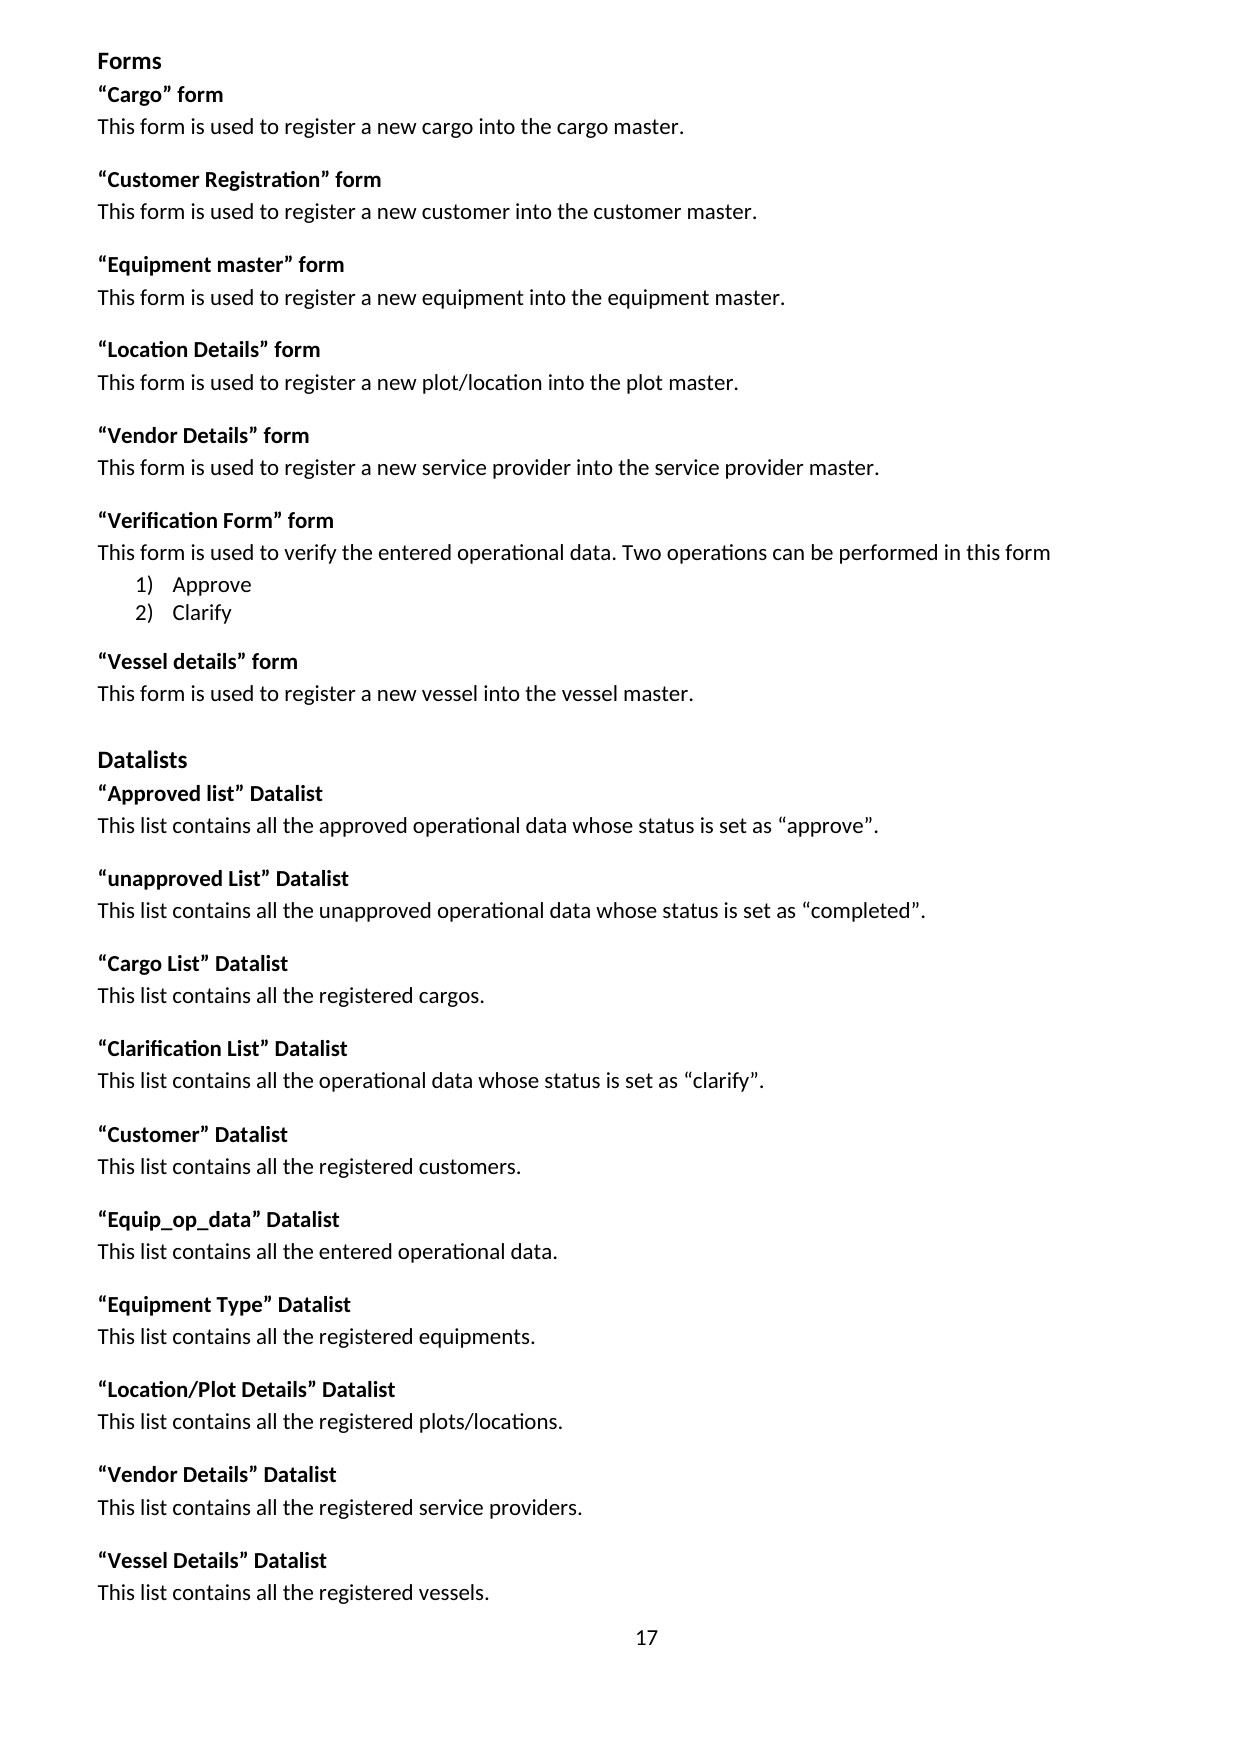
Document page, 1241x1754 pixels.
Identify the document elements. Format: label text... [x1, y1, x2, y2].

text This form is used to register a new plot/location into the plot master. [97, 368, 1195, 396]
text “Approved list” Datalist [97, 779, 1195, 807]
text This list contains all the registered cargos. [97, 981, 1195, 1009]
text This form is used to verify the entered operational data. Two operations can be performed in this form [97, 538, 1195, 566]
text “Vendor Details” Datalist [97, 1461, 1195, 1488]
text This list contains all the operational data whose status is set as “clarify”. [97, 1067, 1195, 1095]
text “Equip_op_data” Datalist [97, 1205, 1195, 1233]
text “Location/Plot Details” Datalist [97, 1375, 1195, 1403]
list Approve [135, 570, 1195, 598]
text “Vessel details” form [97, 647, 1195, 675]
text “Equipment master” form [97, 250, 1195, 278]
text “Verification Form” form [97, 506, 1195, 534]
text “Clarification List” Datalist [97, 1034, 1195, 1062]
list Clarify [135, 598, 1195, 626]
text “Vendor Details” form [97, 421, 1195, 449]
text This list contains all the registered service providers. [97, 1493, 1195, 1521]
text This form is used to register a new vessel into the vessel master. [97, 679, 1195, 707]
text This form is used to register a new cargo into the cargo master. [97, 112, 1195, 140]
text “Customer” Datalist [97, 1120, 1195, 1148]
text Forms [97, 45, 1195, 76]
text This list contains all the entered operational data. [97, 1237, 1195, 1265]
text “unapproved List” Datalist [97, 864, 1195, 892]
text “Location Details” form [97, 336, 1195, 364]
text This list contains all the registered customers. [97, 1152, 1195, 1180]
text This form is used to register a new service provider into the service provider master. [97, 453, 1195, 481]
text This list contains all the registered equipments. [97, 1322, 1195, 1350]
text This list contains all the registered plots/locations. [97, 1407, 1195, 1436]
text This list contains all the unapproved operational data whose status is set as “completed”. [97, 896, 1195, 924]
text This list contains all the approved operational data whose status is set as “approve”. [97, 811, 1195, 839]
text “Cargo List” Datalist [97, 949, 1195, 977]
text This form is used to register a new customer into the customer master. [97, 197, 1195, 225]
text “Customer Registration” form [97, 165, 1195, 193]
text Datalists [97, 744, 1195, 774]
text “Vessel Details” Datalist [97, 1546, 1195, 1574]
text “Cargo” form [97, 80, 1195, 108]
text This list contains all the registered vessels. [97, 1578, 1195, 1606]
text This form is used to register a new equipment into the equipment master. [97, 283, 1195, 311]
text “Equipment Type” Datalist [97, 1290, 1195, 1318]
